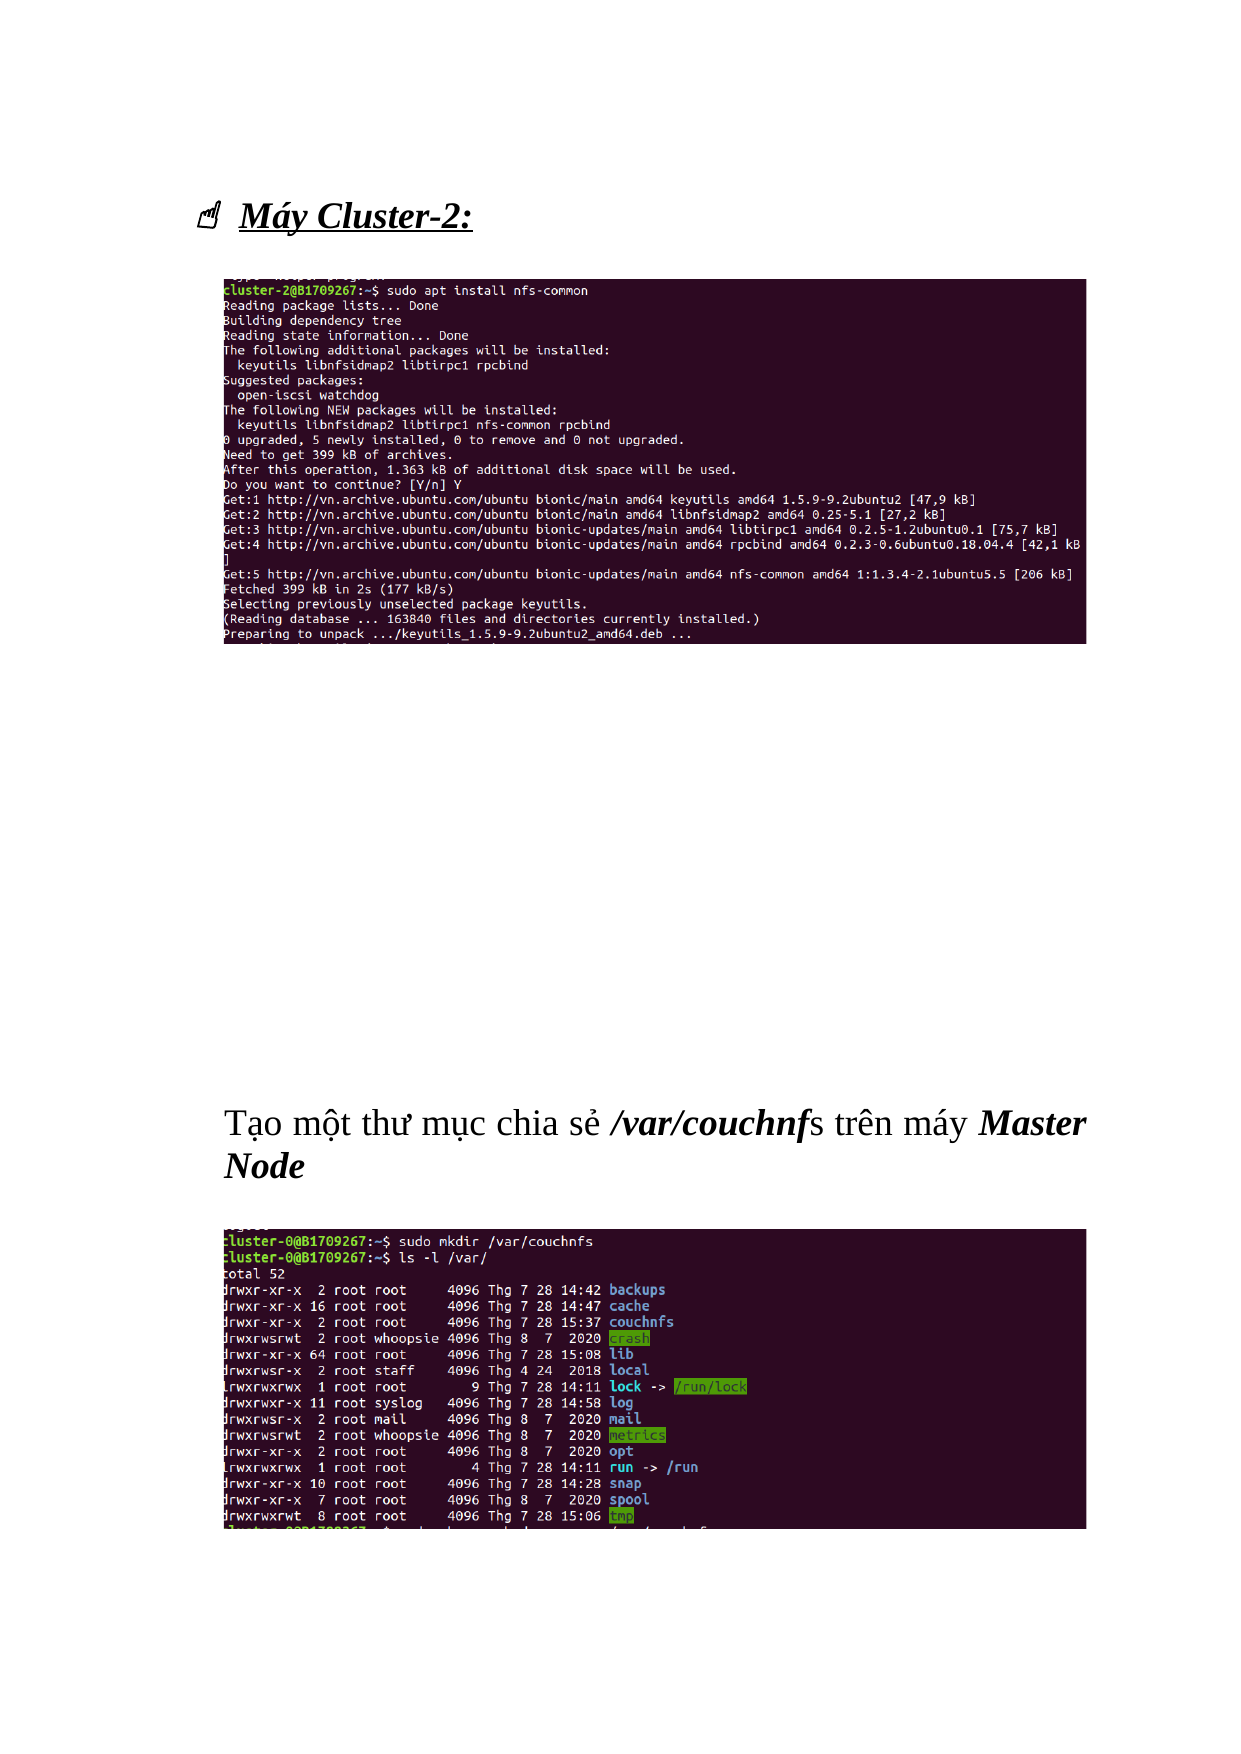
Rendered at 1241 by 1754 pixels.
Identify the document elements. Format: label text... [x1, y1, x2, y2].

text Tạo một thư mục chia sẻ /var/couchnfs trên máy Master Node [224, 1100, 1090, 1186]
list Máy Cluster-2: [194, 193, 1090, 236]
picture [223, 279, 1087, 644]
picture [223, 1229, 1087, 1529]
